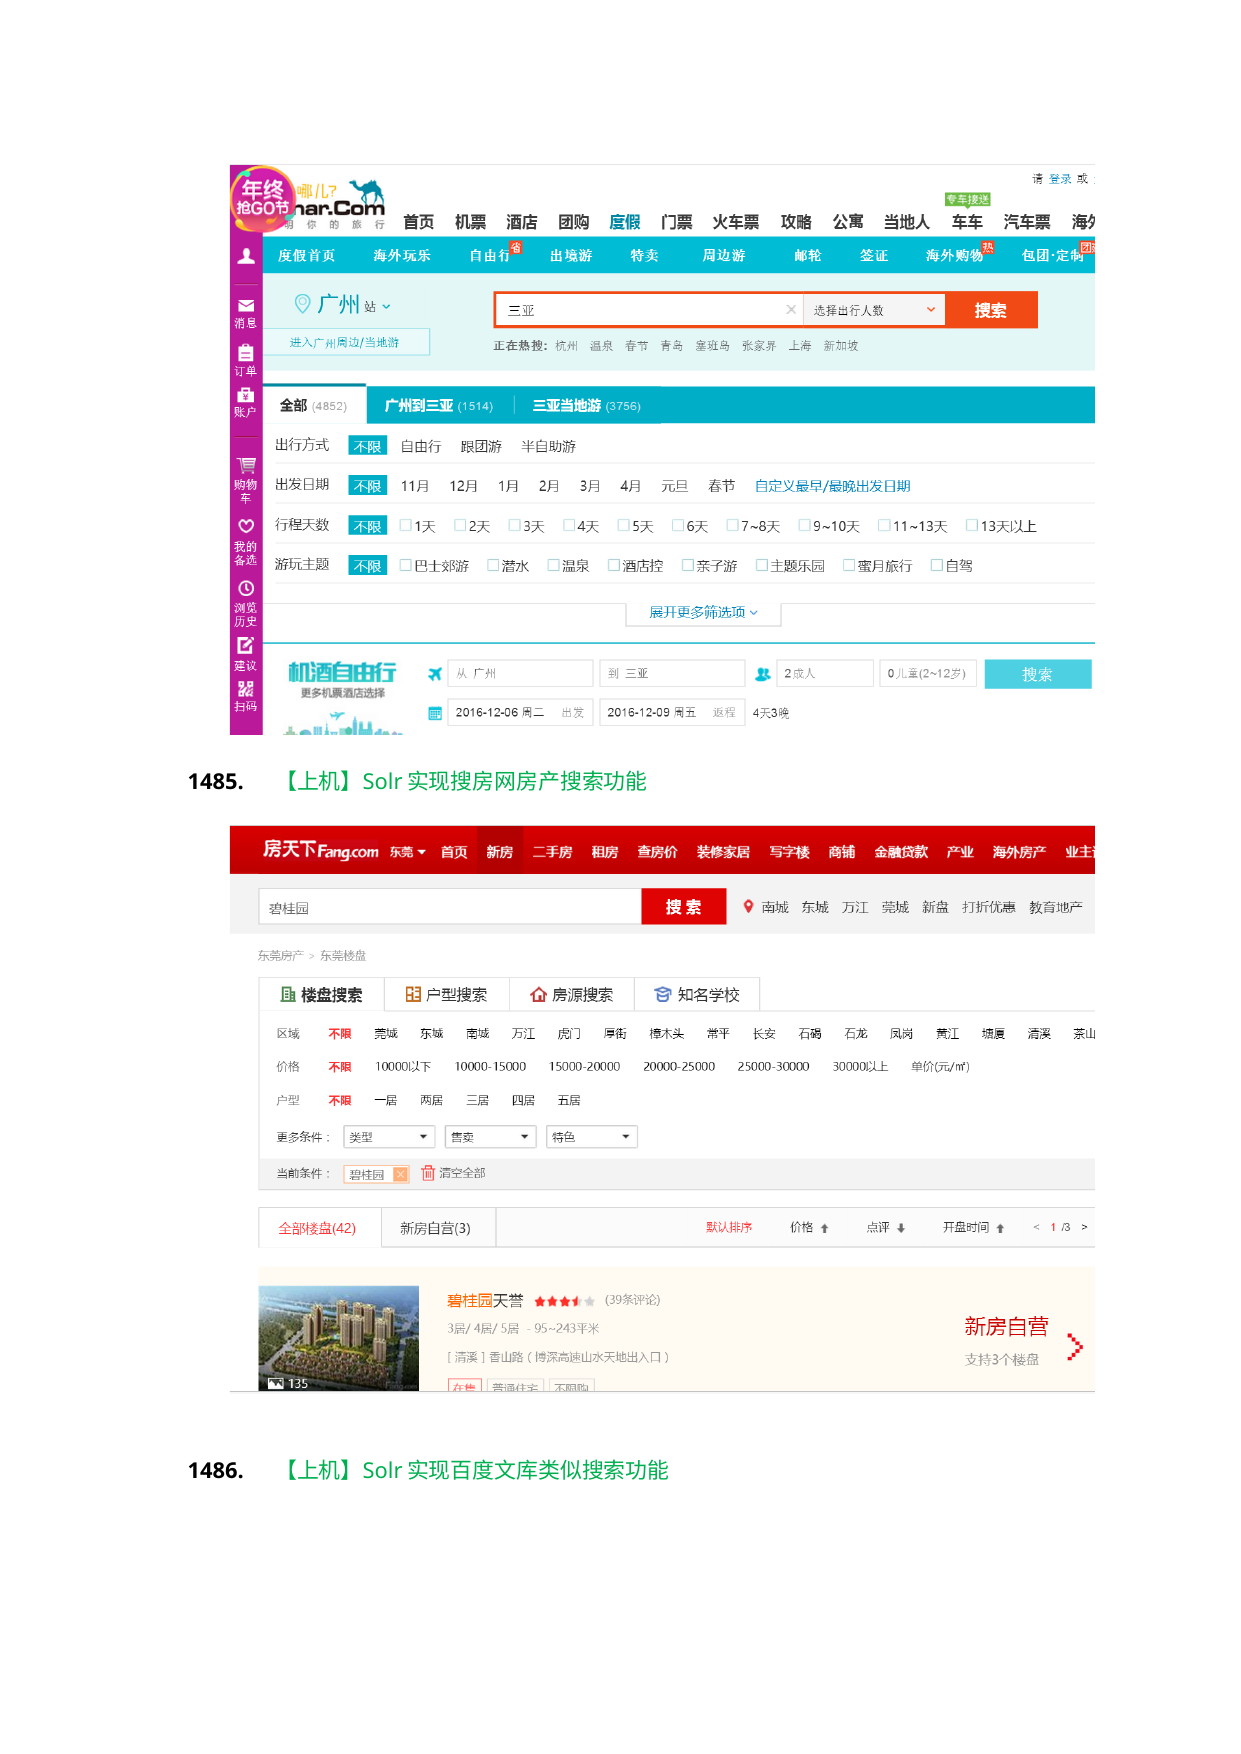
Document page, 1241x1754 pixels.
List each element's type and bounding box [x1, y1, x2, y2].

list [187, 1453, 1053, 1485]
picture [229, 162, 1095, 735]
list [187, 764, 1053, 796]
picture [229, 825, 1095, 1394]
